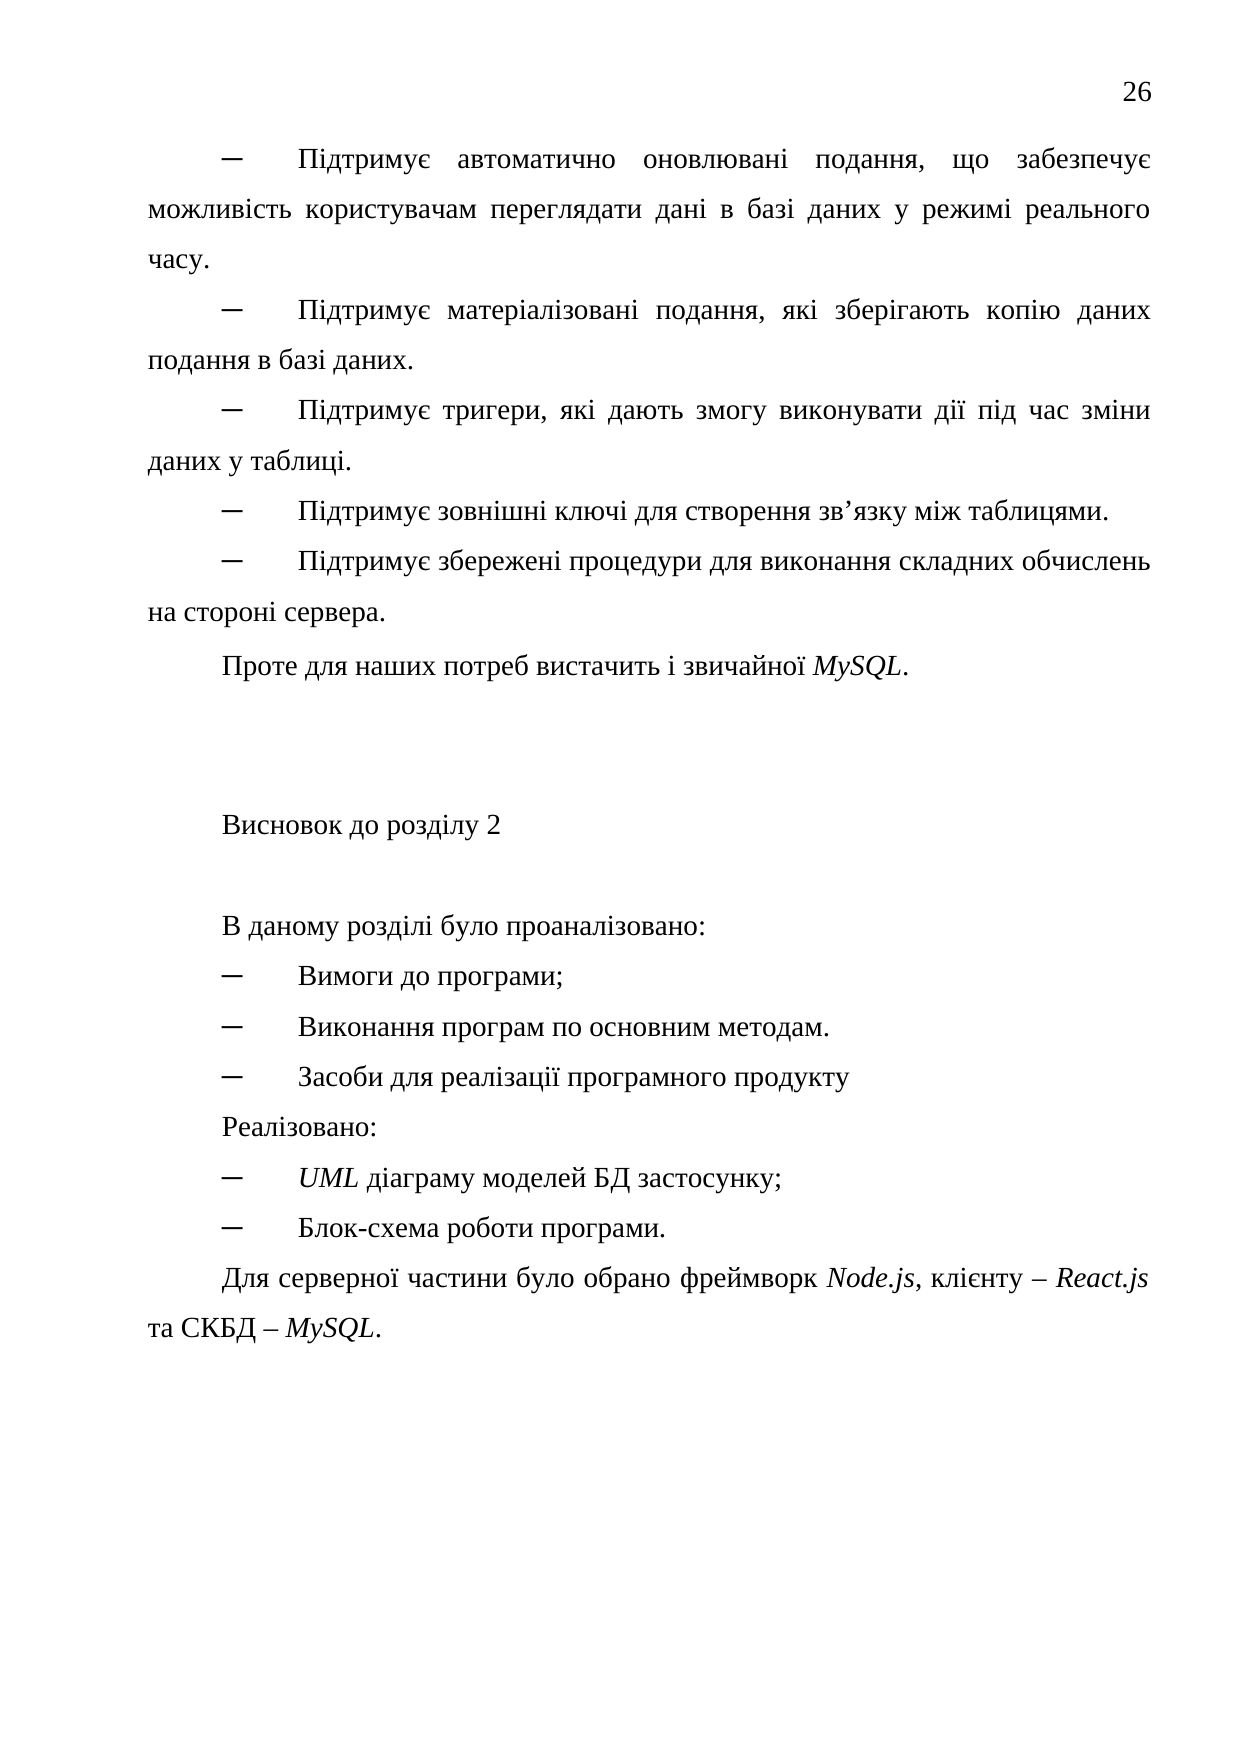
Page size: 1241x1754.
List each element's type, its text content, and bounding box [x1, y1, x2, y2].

list Підтримує збережені процедури для виконання складних обчислень на стороні сервера. [148, 543, 1152, 627]
list Підтримує зовнішні ключі для створення зв’язку між таблицями. [148, 493, 1152, 527]
list UML діаграму моделей БД застосунку; [148, 1160, 1152, 1193]
text Висновок до розділу 2 [148, 807, 1152, 841]
list Засоби для реалізації програмного продукту [148, 1059, 1152, 1093]
text Для серверної частини було обрано фреймворк Node.js, клієнту – React.js та СКБД – MySQL. [148, 1260, 1152, 1344]
list Підтримує матеріалізовані подання, які зберігають копію даних подання в базі даних. [148, 292, 1152, 376]
text Проте для наших потреб вистачить і звичайної MySQL. [148, 648, 1152, 682]
list Підтримує тригери, які дають змогу виконувати дії під час зміни даних у таблиці. [148, 392, 1152, 476]
list Виконання програм по основним методам. [148, 1009, 1152, 1042]
list Вимоги до програми; [148, 958, 1152, 992]
text В даному розділі було проаналізовано: [148, 908, 1152, 942]
list Підтримує автоматично оновлювані подання, що забезпечує можливість користувачам переглядати дані в базі даних у режимі реального часу. [148, 141, 1152, 275]
list Блок-схема роботи програми. [148, 1210, 1152, 1243]
text Реалізовано: [148, 1109, 1152, 1143]
